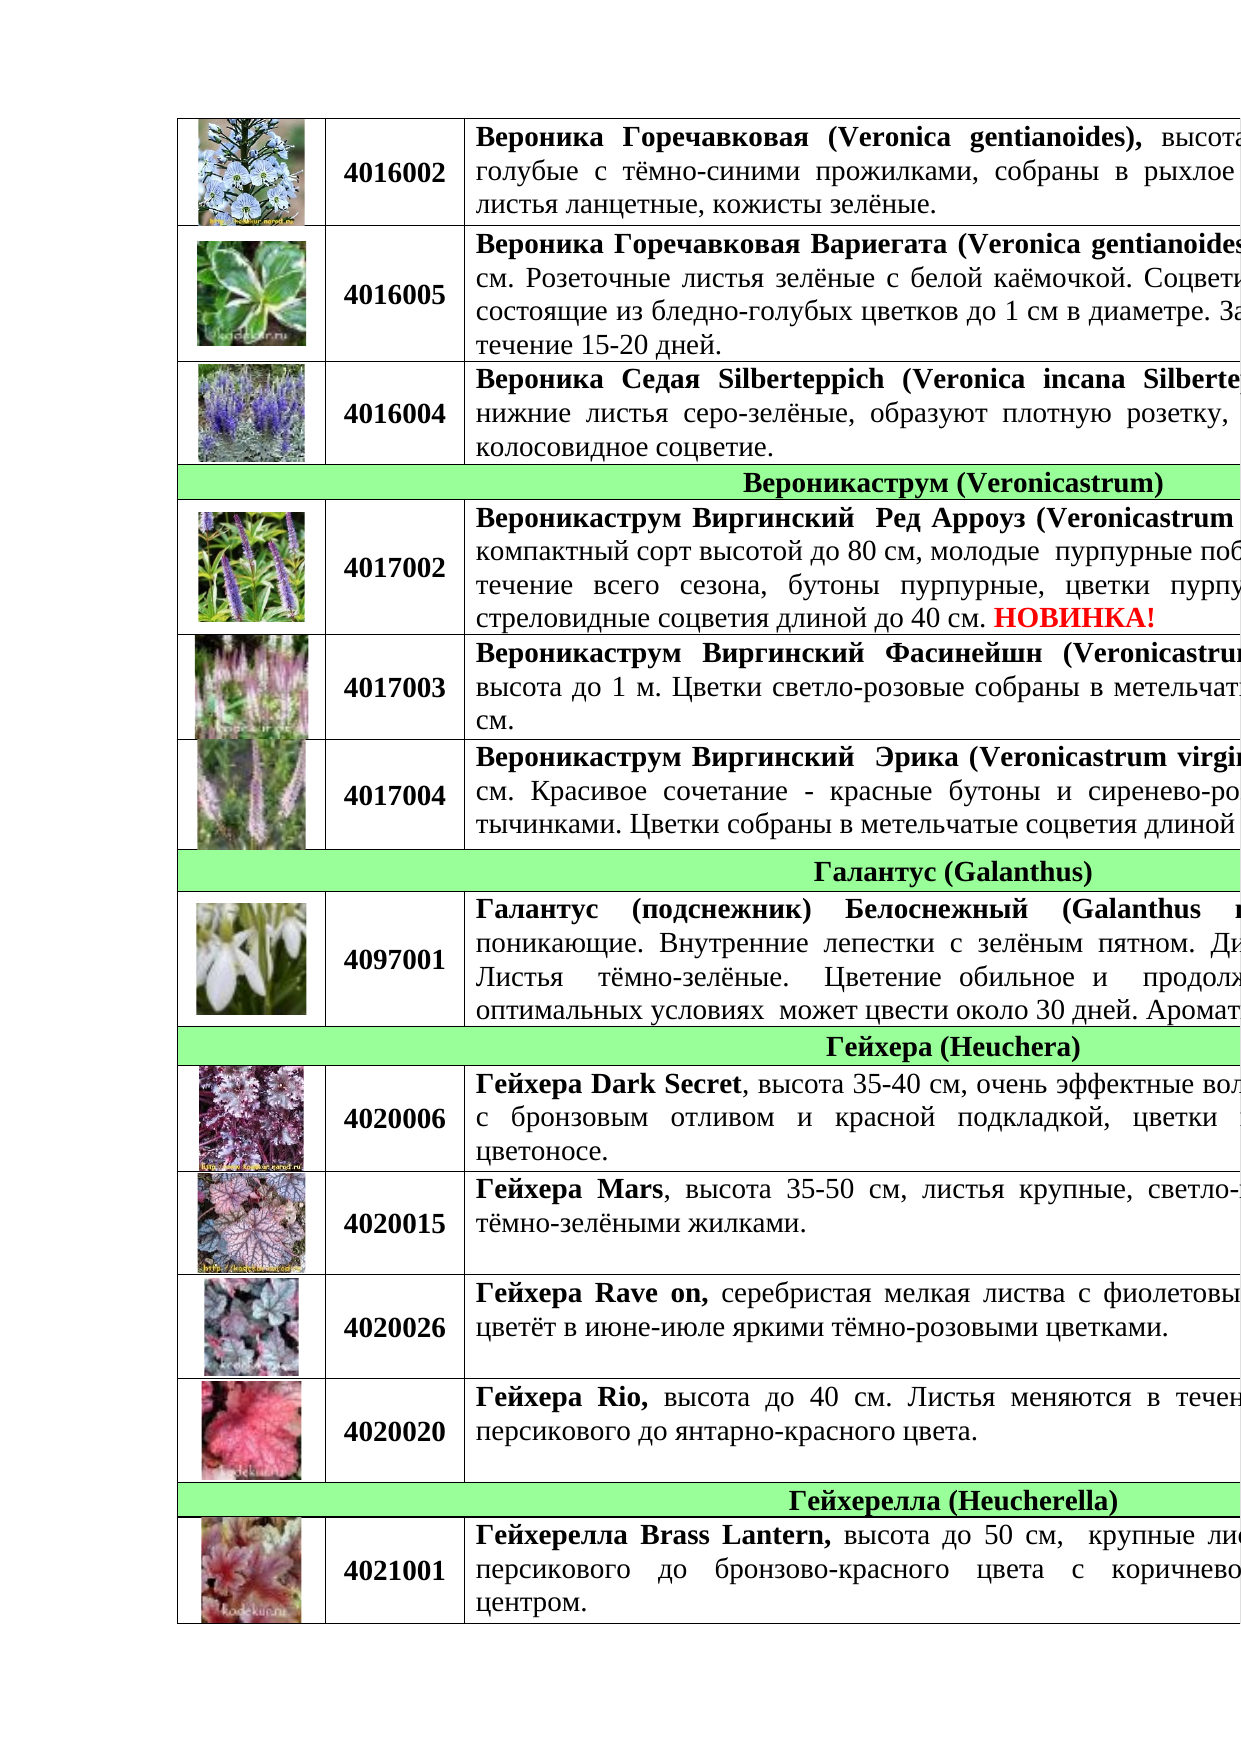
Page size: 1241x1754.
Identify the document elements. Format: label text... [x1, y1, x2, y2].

table_cell Вероника Горечавковая (Veronica gentianoides), высота 30 см, цветки бледно-голубые с тёмно-синими прожилками, собраны в рыхлое колосовидное соцветие, листья ланцетные, кожисты зелёные. [465, 119, 1240, 225]
table_cell Гейхерелла (Heucherella) [178, 1483, 1240, 1516]
table_cell Галантус (подснежник) Белоснежный (Galanthus nivalis). Цветки белые, поникающие. Внутренние лепестки с зелёным пятном. Диаметр цветков до 3 см. Листья тёмно-зелёные. Цветение обильное и продолжительное в апреле. При оптимальных условиях может цвести около 30 дней. Ароматный. [465, 892, 1240, 1026]
table_cell Гейхерелла Brass Lantern, высота до 50 см, крупные листья-хамелеоны от жёлто-персикового до бронзово-красного цвета с коричнево-бордовым интенсивным центром. [465, 1518, 1240, 1623]
picture [194, 635, 309, 850]
picture [201, 1381, 302, 1480]
table_cell Галантус (Galanthus) [178, 850, 1240, 891]
picture [197, 1173, 306, 1273]
picture [199, 1066, 304, 1171]
table_cell [178, 1275, 325, 1378]
table_cell Гейхера Mars, высота 35-50 см, листья крупные, светло-красновато-серебристые с тёмно-зелёными жилками. [465, 1172, 1240, 1274]
table_cell [306, 740, 325, 849]
table_cell [309, 635, 325, 738]
picture [197, 241, 307, 346]
table_cell [178, 1172, 325, 1274]
table_cell Гейхера Dark Secret, высота 35-40 см, очень эффектные волнистые пурпурные листья с бронзовым отливом и красной подкладкой, цветки кремовые на пурпурном цветоносе. [465, 1066, 1240, 1171]
table_cell 4017004 [326, 740, 464, 849]
picture [198, 119, 305, 226]
table_cell [304, 1066, 325, 1171]
table_cell [178, 362, 325, 464]
table_cell Вероника Седая Silberteppich (Veronica incana Silberteppich), высота 10-30 см, нижние листья серо-зелёные, образуют плотную розетку, цветки синие, собраны в колосовидное соцветие. [465, 362, 1240, 464]
table_cell 4020006 [326, 1066, 464, 1171]
picture [201, 1517, 302, 1623]
table_cell Гейхера (Heuchera) [178, 1027, 1240, 1065]
table_cell [305, 119, 325, 225]
table_cell Вероникаструм Виргинский Фасинейшн (Veronicastrum virginica Fascination), высота до 1 м. Цветки светло-розовые собраны в метельчатые соцветия длиной до 15 см. [465, 635, 1240, 738]
table_cell [178, 1066, 199, 1171]
table_cell Вероника Горечавковая Вариегата (Veronica gentianoides Variegata), высота до 30 см. Розеточные листья зелёные с белой каёмочкой. Соцветия колосовидные, рыхлые, состоящие из бледно-голубых цветков до 1 см в диаметре. Зацветает в июне и цветёт в течение 15-20 дней. [465, 226, 1240, 361]
table_cell 4020015 [326, 1172, 464, 1274]
table_cell [302, 1518, 325, 1623]
table_cell Гейхера Rave on, серебристая мелкая листва с фиолетовыми прожилками. Обильно цветёт в июне-июле яркими тёмно-розовыми цветками. [465, 1275, 1240, 1378]
table_cell 4021001 [326, 1518, 464, 1623]
picture [198, 364, 305, 462]
table_cell [178, 740, 197, 849]
table_cell Вероникаструм Виргинский Ред Арроуз (Veronicastrum virginicum Red Arrows), компактный сорт высотой до 80 см, молодые пурпурные побеги которые появляются в течение всего сезона, бутоны пурпурные, цветки пурпурно-лиловые, собраны в стреловидные соцветия длиной до 40 см. НОВИНКА! [465, 500, 1240, 634]
table_cell [178, 892, 325, 1026]
table_cell [178, 226, 325, 361]
table_cell [178, 635, 194, 738]
table_cell 4016004 [326, 362, 464, 464]
table_cell 4097001 [326, 892, 464, 1026]
table_cell [178, 1379, 325, 1482]
picture [204, 1278, 299, 1376]
picture [196, 903, 307, 1015]
table_cell 4017003 [326, 635, 464, 738]
table_cell 4020020 [326, 1379, 464, 1482]
table_cell 4020026 [326, 1275, 464, 1378]
table_cell [178, 500, 325, 634]
table_cell 4016005 [326, 226, 464, 361]
table_cell Вероникаструм Виргинский Эрика (Veronicastrum virginicum Erika), высота 120 см. Красивое сочетание - красные бутоны и сиренево-розовые цветки с тёмными тычинками. Цветки собраны в метельчатые соцветия длиной до 15 см. НОВИНКА! [465, 740, 1240, 849]
table_cell 4017002 [326, 500, 464, 634]
picture [198, 512, 305, 622]
table_cell [178, 1518, 201, 1623]
table_cell Гейхера Rio, высота до 40 см. Листья меняются в течение сезона от зеленовато-персикового до янтарно-красного цвета. [465, 1379, 1240, 1482]
table_cell Вероникаструм (Veronicastrum) [178, 465, 1240, 499]
table_cell [178, 119, 198, 225]
table_cell 4016002 [326, 119, 464, 225]
